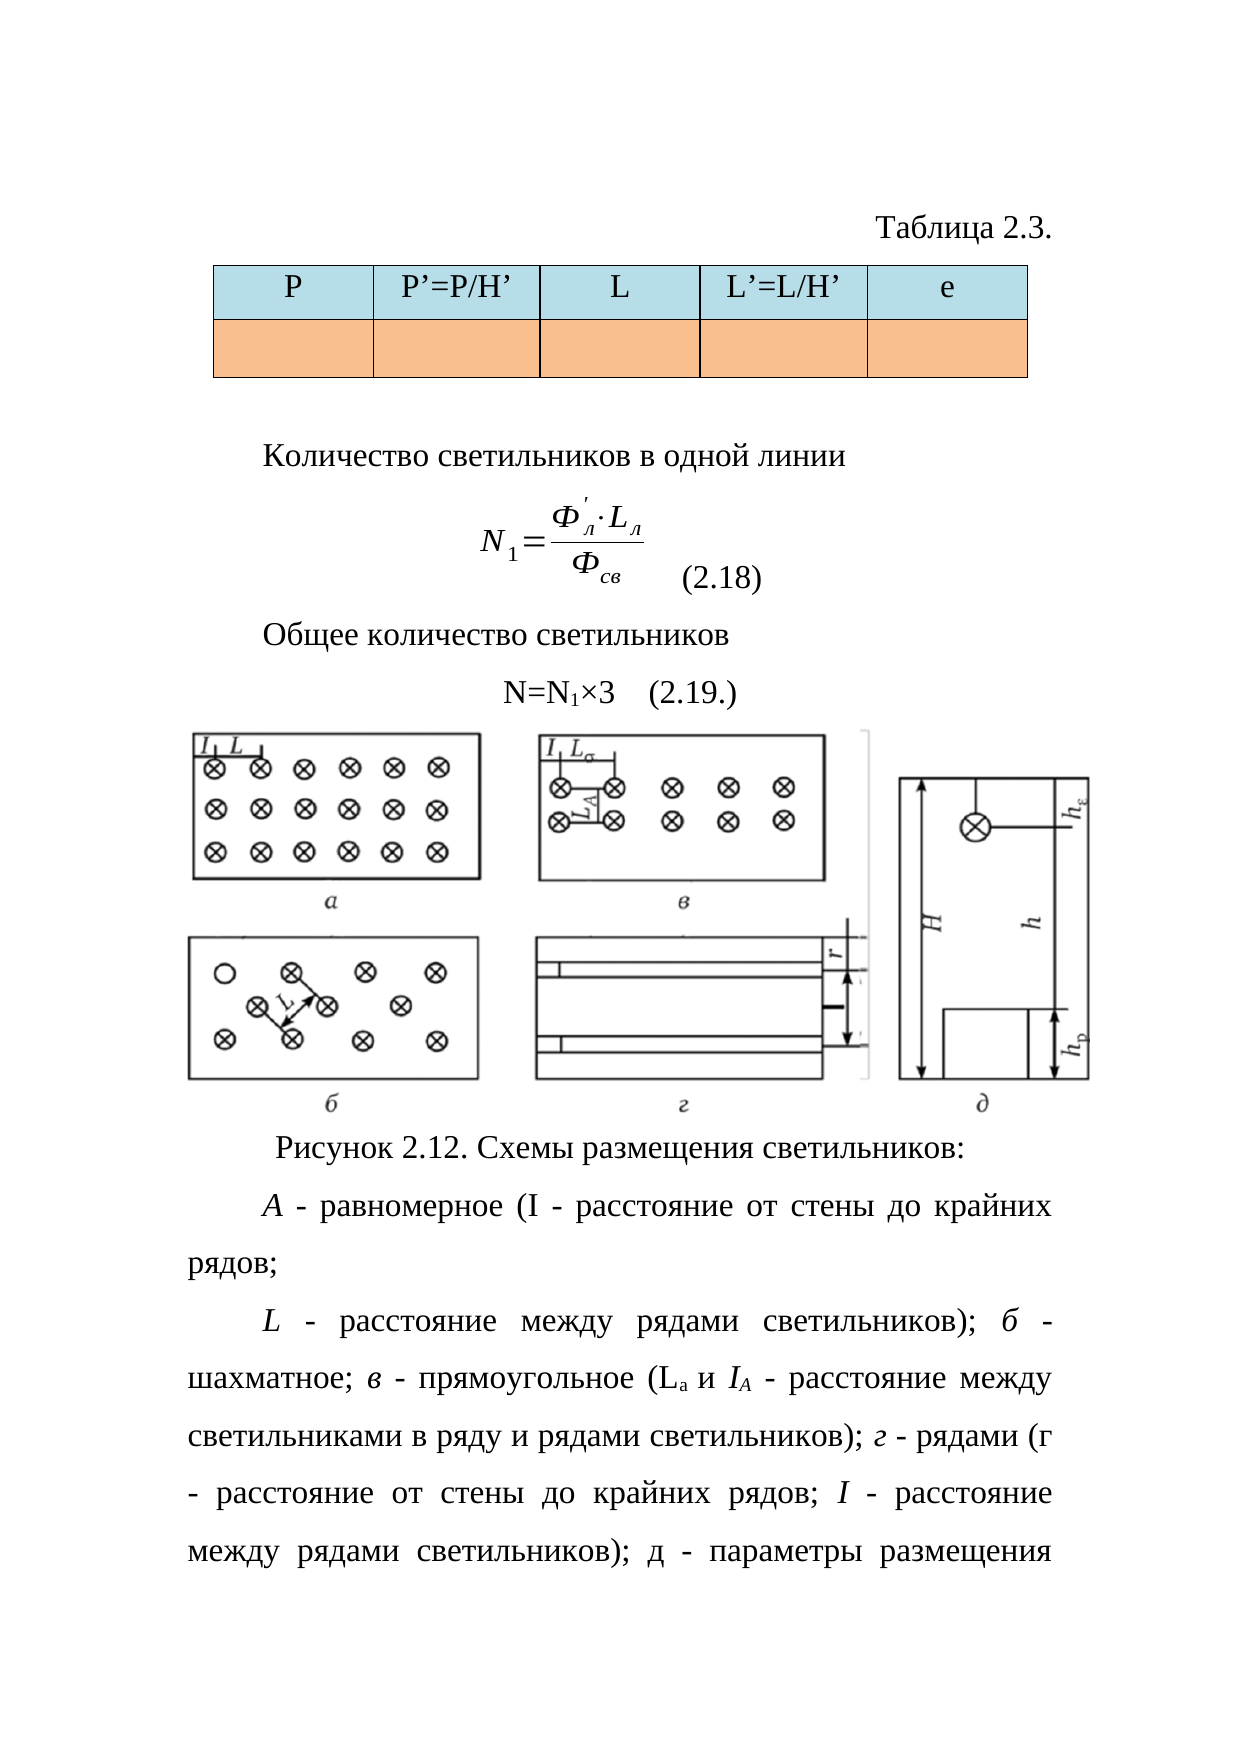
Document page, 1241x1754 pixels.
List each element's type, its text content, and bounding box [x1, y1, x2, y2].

table_cell [541, 320, 699, 377]
table_header e [868, 266, 1027, 319]
text N=N1×3 (2.19.) [187, 672, 1053, 710]
table_cell [868, 320, 1027, 377]
text Общее количество светильников [187, 614, 1053, 653]
text А - равномерное (I - расстояние от стены до крайних рядов; [187, 1185, 1053, 1281]
table_header Р [214, 266, 373, 319]
table_cell [701, 320, 867, 377]
text (2.18) [187, 493, 1053, 595]
table_header L’=L/H’ [701, 266, 867, 319]
table_header L [541, 266, 699, 319]
table_header P’=P/H’ [374, 266, 539, 319]
text Таблица 2.3. [187, 207, 1053, 246]
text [187, 1300, 1053, 1568]
table_cell [214, 320, 373, 377]
picture [187, 729, 1090, 1113]
table_cell [374, 320, 539, 377]
text Количество светильников в одной линии [187, 436, 1053, 474]
text Рисунок 2.12. Схемы размещения светильников: [187, 1127, 1053, 1166]
